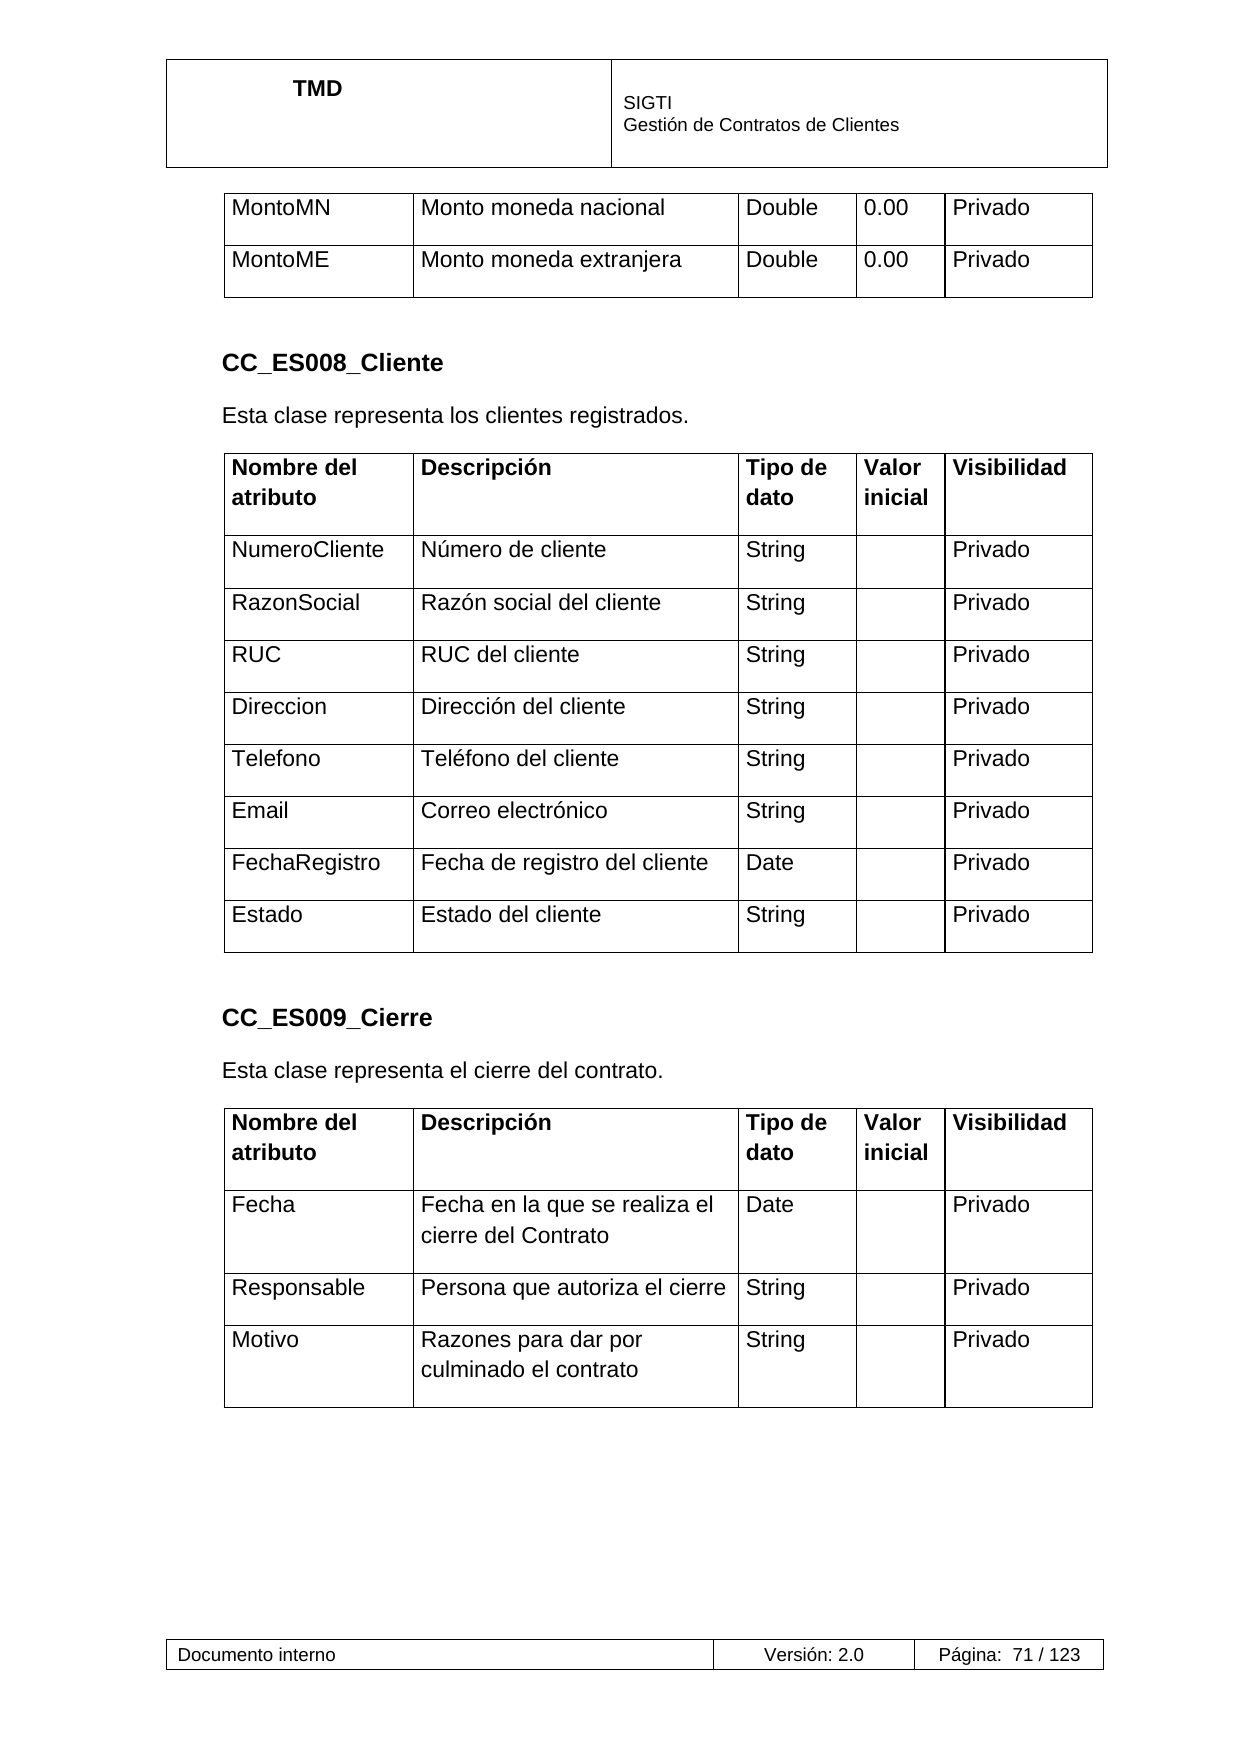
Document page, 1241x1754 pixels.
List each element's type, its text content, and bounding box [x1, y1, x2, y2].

table_header Visibilidad [946, 1109, 1092, 1190]
list Esta clase representa el cierre del contrato. [222, 1057, 1092, 1083]
table_cell Monto moneda extranjera [414, 246, 738, 297]
table_cell Privado [946, 246, 1092, 297]
table_cell Privado [946, 589, 1092, 639]
table_header Valor inicial [857, 1109, 944, 1190]
table_cell String [739, 1326, 856, 1407]
table_cell Date [739, 1191, 856, 1273]
table_cell Privado [946, 536, 1092, 587]
table_cell Privado [946, 901, 1092, 952]
table_header Descripción [414, 454, 738, 535]
table_cell Email [225, 797, 413, 848]
table_cell Privado [946, 641, 1092, 692]
table_cell String [739, 641, 856, 692]
table_cell Razones para dar por culminado el contrato [414, 1326, 738, 1407]
table_cell Estado [225, 901, 413, 952]
table_cell [857, 797, 944, 848]
table_header Valor inicial [857, 454, 944, 535]
table_cell Persona que autoriza el cierre [414, 1274, 738, 1325]
table_cell [857, 589, 944, 639]
table_cell Privado [946, 194, 1092, 245]
table_cell NumeroCliente [225, 536, 413, 587]
table_cell MontoMN [225, 194, 413, 245]
table_cell [857, 1191, 944, 1273]
table_cell RUC del cliente [414, 641, 738, 692]
table_cell 0.00 [857, 194, 944, 245]
table_cell Privado [946, 849, 1092, 900]
table_header Visibilidad [946, 454, 1092, 535]
table_cell [857, 536, 944, 587]
table_cell Telefono [225, 745, 413, 796]
table_cell Razón social del cliente [414, 589, 738, 639]
table_header Descripción [414, 1109, 738, 1190]
table_cell String [739, 1274, 856, 1325]
table_cell Correo electrónico [414, 797, 738, 848]
table_cell [857, 745, 944, 796]
table_cell Privado [946, 745, 1092, 796]
table_cell [857, 901, 944, 952]
table_header Nombre del atributo [225, 1109, 413, 1190]
table_cell String [739, 589, 856, 639]
table_header Tipo de dato [739, 1109, 856, 1190]
list CC_ES008_Cliente [222, 348, 1092, 377]
table_cell RazonSocial [225, 589, 413, 639]
table_cell RUC [225, 641, 413, 692]
table_cell Privado [946, 797, 1092, 848]
table_cell String [739, 693, 856, 744]
table_cell [857, 641, 944, 692]
table_cell [857, 1274, 944, 1325]
list Esta clase representa los clientes registrados. [222, 402, 1092, 428]
table_cell Estado del cliente [414, 901, 738, 952]
table_cell Motivo [225, 1326, 413, 1407]
table_cell Teléfono del cliente [414, 745, 738, 796]
table_cell Número de cliente [414, 536, 738, 587]
table_header Nombre del atributo [225, 454, 413, 535]
table_cell String [739, 745, 856, 796]
table_cell Double [739, 246, 856, 297]
table_cell Double [739, 194, 856, 245]
table_cell Monto moneda nacional [414, 194, 738, 245]
table_cell 0.00 [857, 246, 944, 297]
list CC_ES009_Cierre [222, 1003, 1092, 1032]
table_cell String [739, 901, 856, 952]
table_cell Privado [946, 1274, 1092, 1325]
table_cell [857, 693, 944, 744]
table_cell Date [739, 849, 856, 900]
table_cell Responsable [225, 1274, 413, 1325]
table_cell Fecha de registro del cliente [414, 849, 738, 900]
table_cell [857, 849, 944, 900]
table_cell Privado [946, 693, 1092, 744]
table_cell String [739, 797, 856, 848]
table_cell Dirección del cliente [414, 693, 738, 744]
table_cell MontoME [225, 246, 413, 297]
table_cell Privado [946, 1191, 1092, 1273]
table_cell Fecha en la que se realiza el cierre del Contrato [414, 1191, 738, 1273]
table_header Tipo de dato [739, 454, 856, 535]
table_cell FechaRegistro [225, 849, 413, 900]
table_cell [857, 1326, 944, 1407]
table_cell String [739, 536, 856, 587]
table_cell Fecha [225, 1191, 413, 1273]
table_cell Privado [946, 1326, 1092, 1407]
table_cell Direccion [225, 693, 413, 744]
